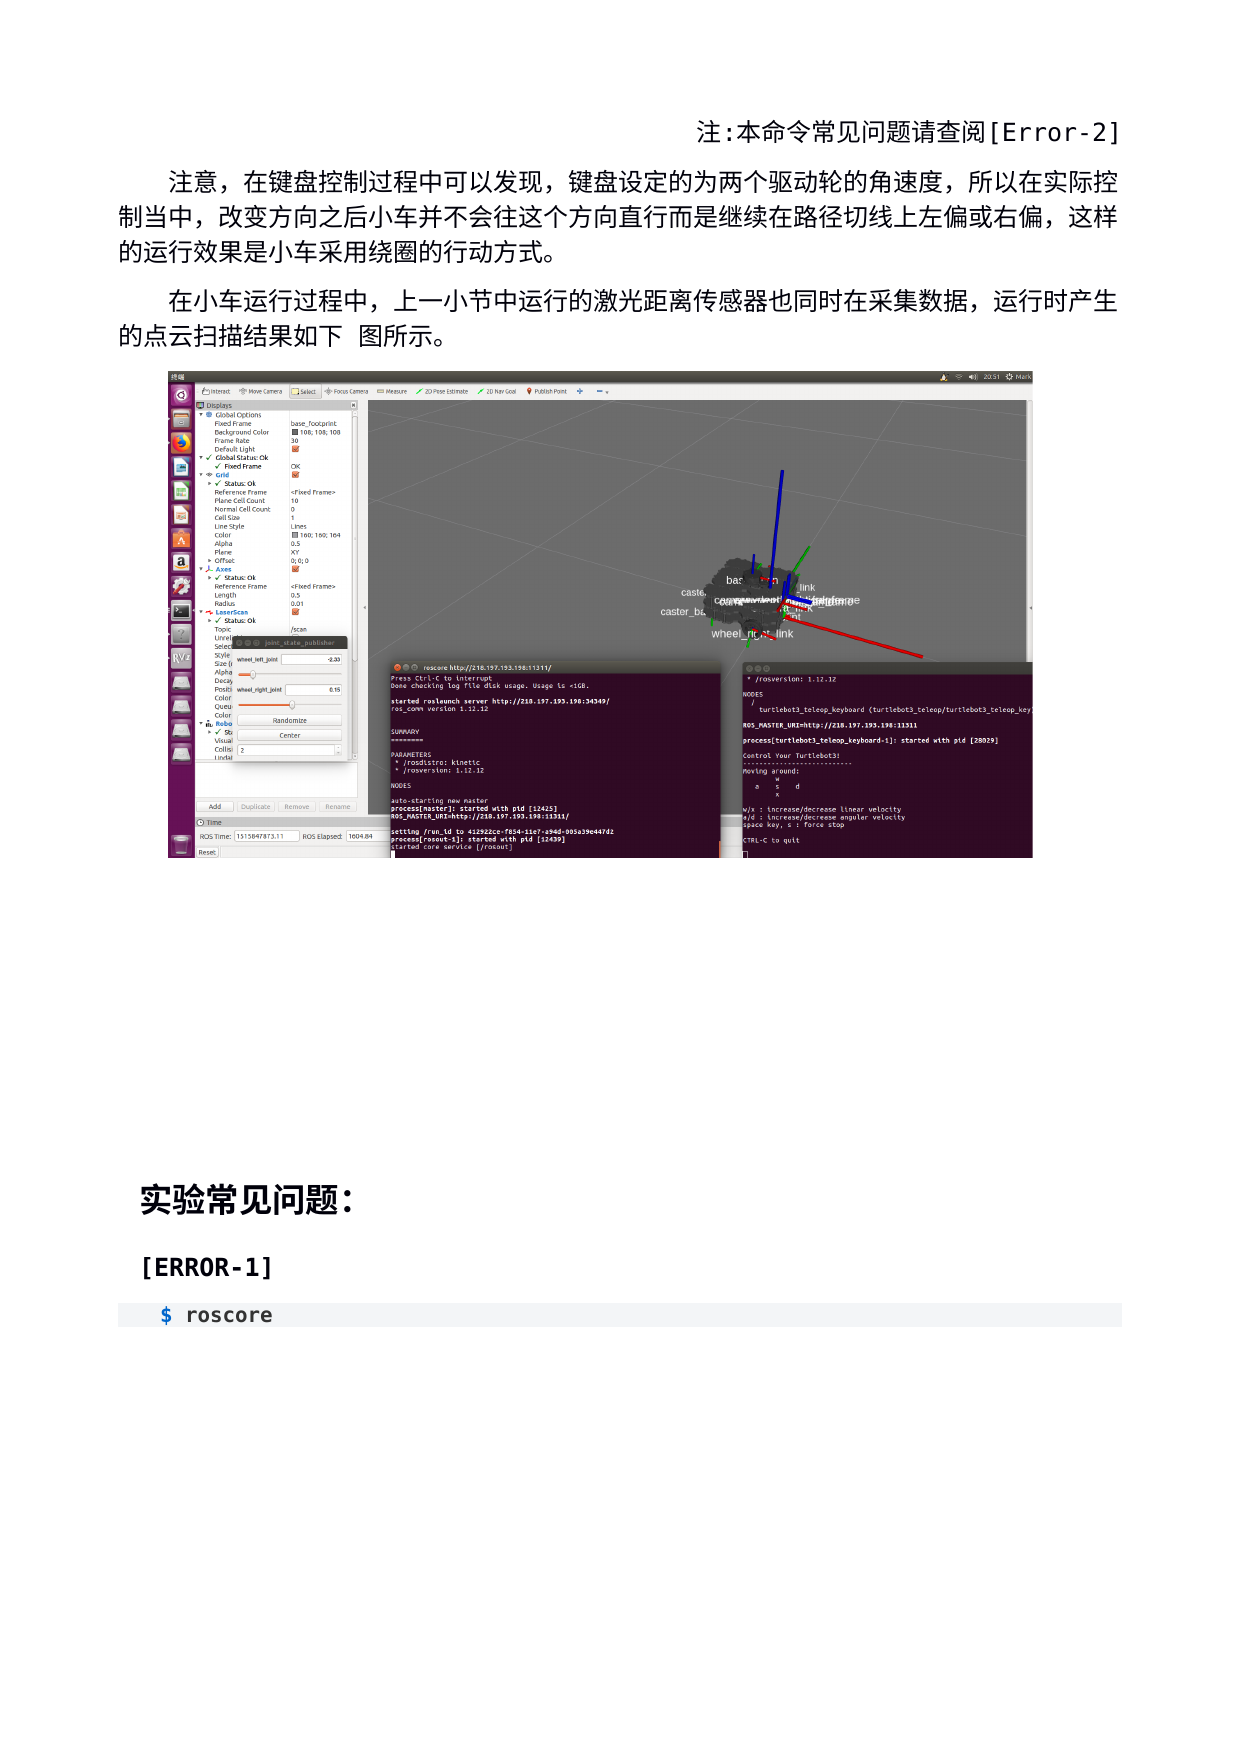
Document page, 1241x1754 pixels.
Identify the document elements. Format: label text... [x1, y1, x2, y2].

picture [168, 371, 1033, 858]
text 实验常见问题： [118, 1182, 1122, 1221]
text 注意，在键盘控制过程中可以发现，键盘设定的为两个驱动轮的角速度，所以在实际控制当中，改变方向之后小车并不会往这个方向直行而是继续在路径切线上左偏或右偏，这样的运行效果是小车采用绕圈的行动方式。 [118, 168, 1122, 267]
text 在小车运行过程中，上一小节中运行的激光距离传感器也同时在采集数据，运行时产生的点云扫描结果如下 图所示。 [118, 287, 1122, 351]
text 注:本命令常见问题请查阅[Error-2] [118, 118, 1122, 147]
text $ roscore [118, 1303, 1122, 1327]
text [ERROR-1] [118, 1253, 1122, 1282]
